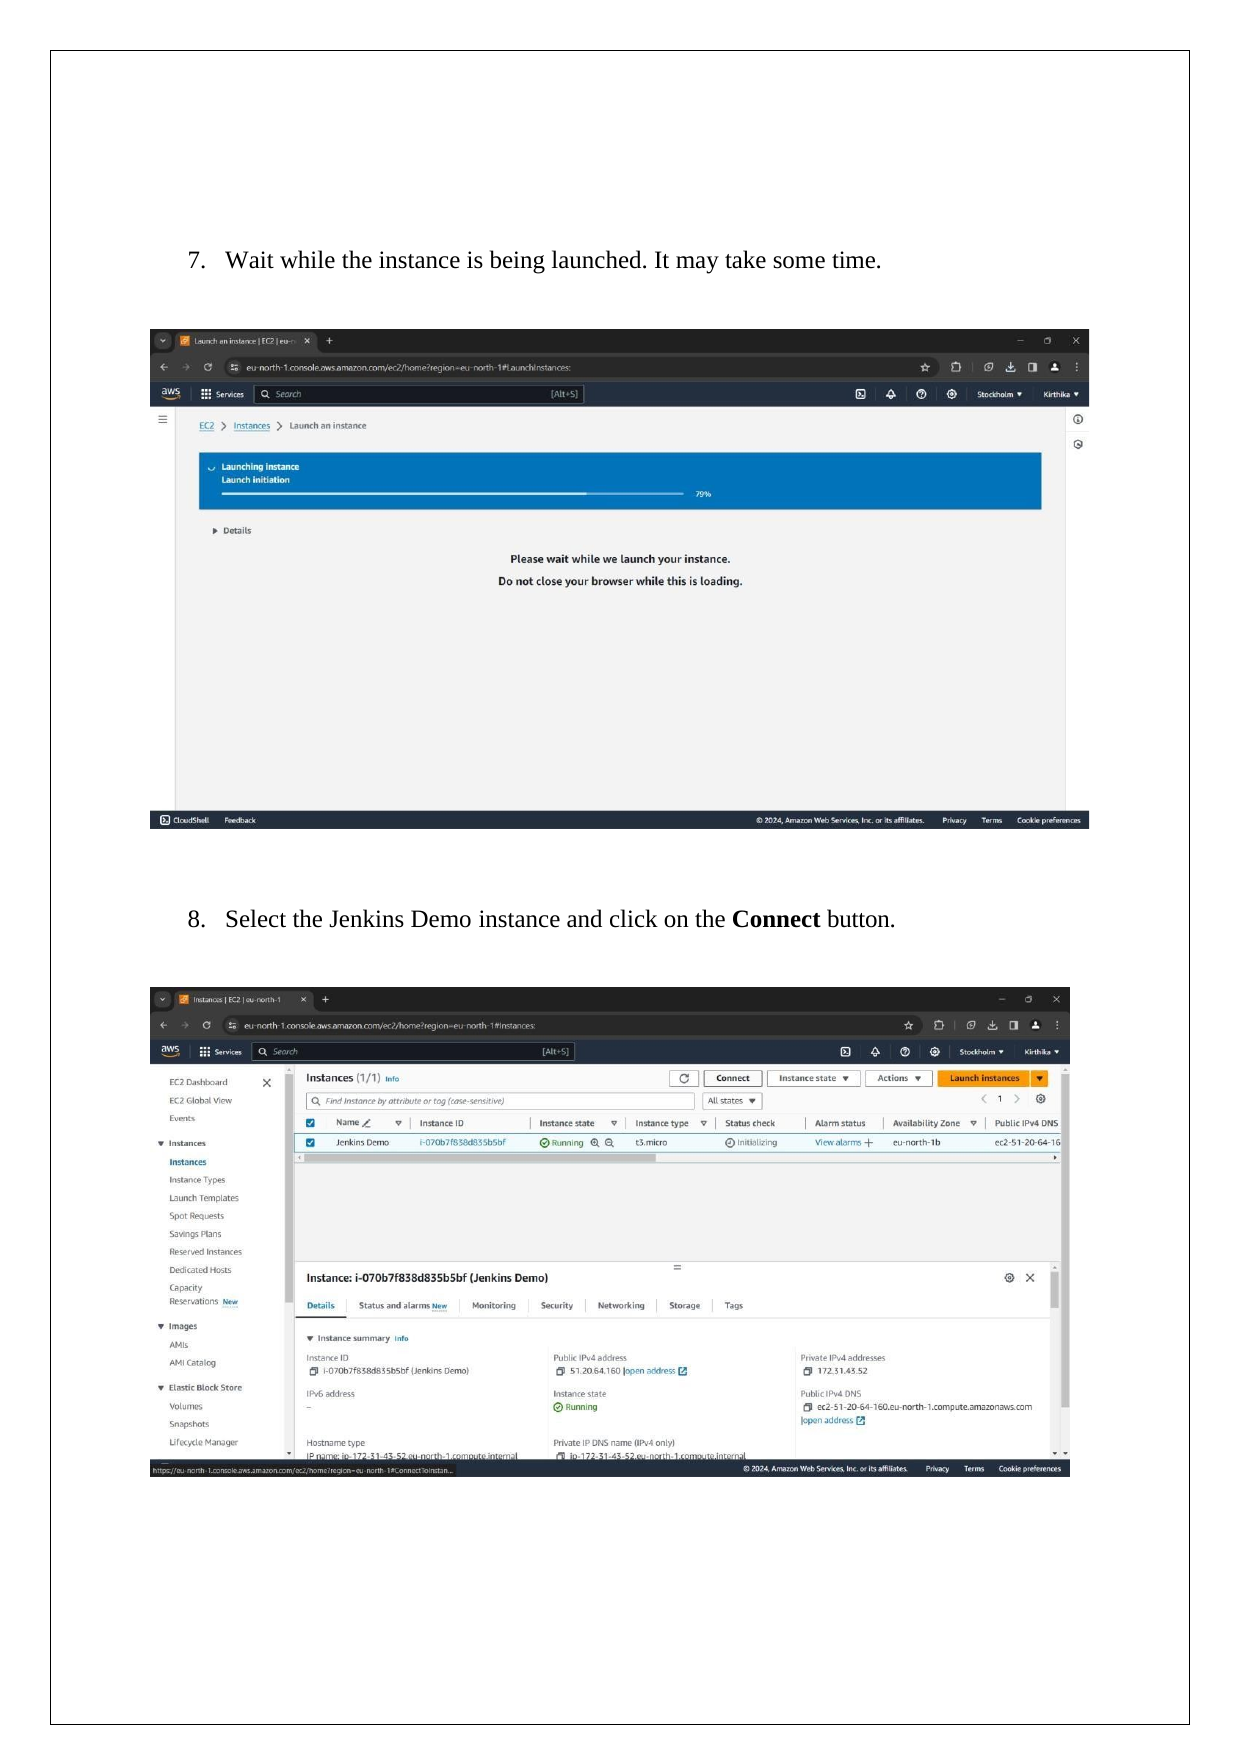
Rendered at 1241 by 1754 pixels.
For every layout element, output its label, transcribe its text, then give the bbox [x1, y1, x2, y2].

picture [150, 329, 1090, 829]
list Wait while the instance is being launched. It may take some time. [187, 245, 1103, 273]
picture [150, 987, 1070, 1477]
list Select the Jenkins Demo instance and click on the Connect button. [187, 904, 1103, 932]
